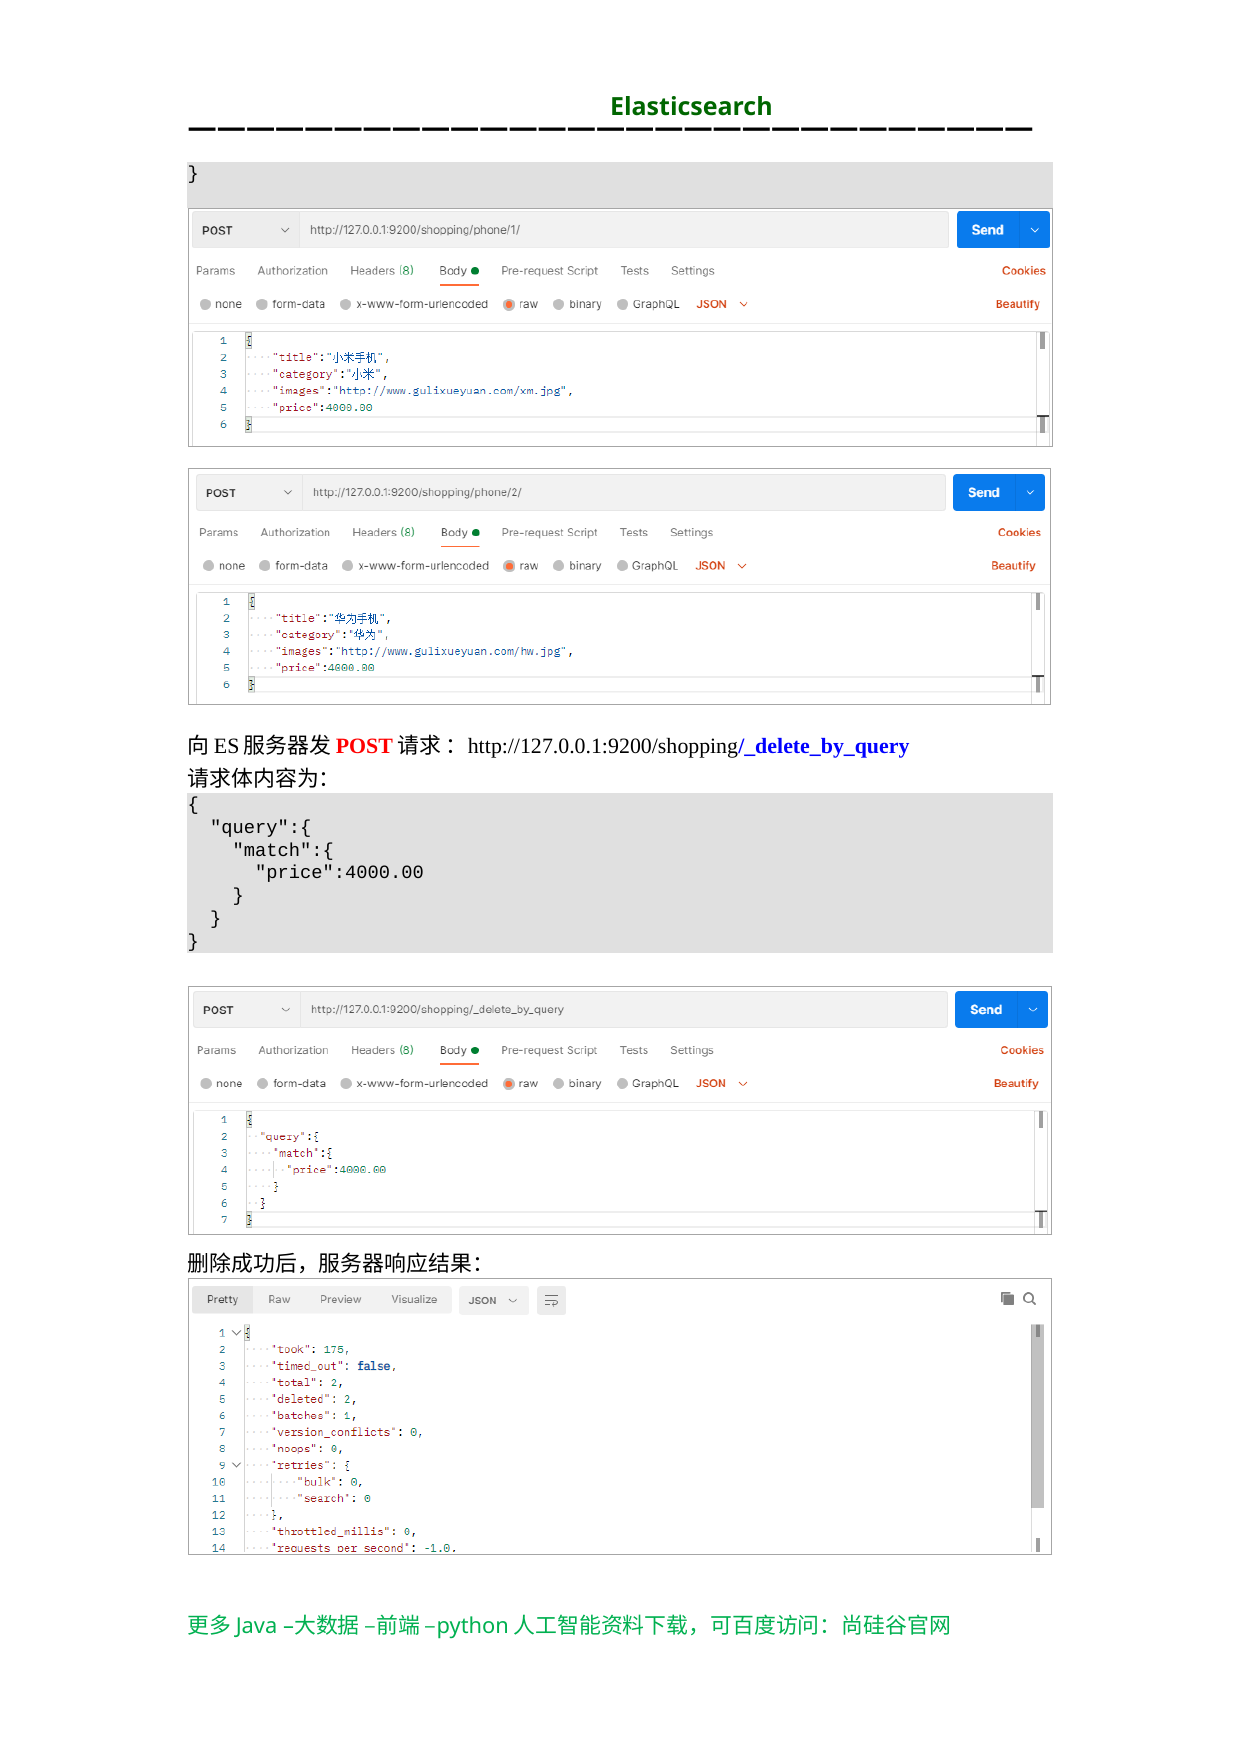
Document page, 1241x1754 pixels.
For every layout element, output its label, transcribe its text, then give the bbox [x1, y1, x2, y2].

picture [189, 987, 1051, 1234]
text "price":4000.00 [187, 862, 1053, 884]
picture [189, 469, 1050, 704]
text 请求体内容为： [187, 760, 1053, 793]
text } [187, 884, 1053, 907]
text } [187, 907, 1053, 930]
text "query":{ [187, 816, 1053, 839]
text 向ES服务器发POST请求 ：http://127.0.0.1:9200/shopping/_delete_by_query [187, 728, 1053, 760]
text { [187, 793, 1053, 816]
text } [187, 930, 1053, 953]
text "match":{ [187, 839, 1053, 862]
text } [187, 162, 1053, 185]
text 删除成功后，服务器响应结果： [187, 1246, 1053, 1278]
picture [189, 1279, 1051, 1554]
picture [189, 209, 1052, 446]
